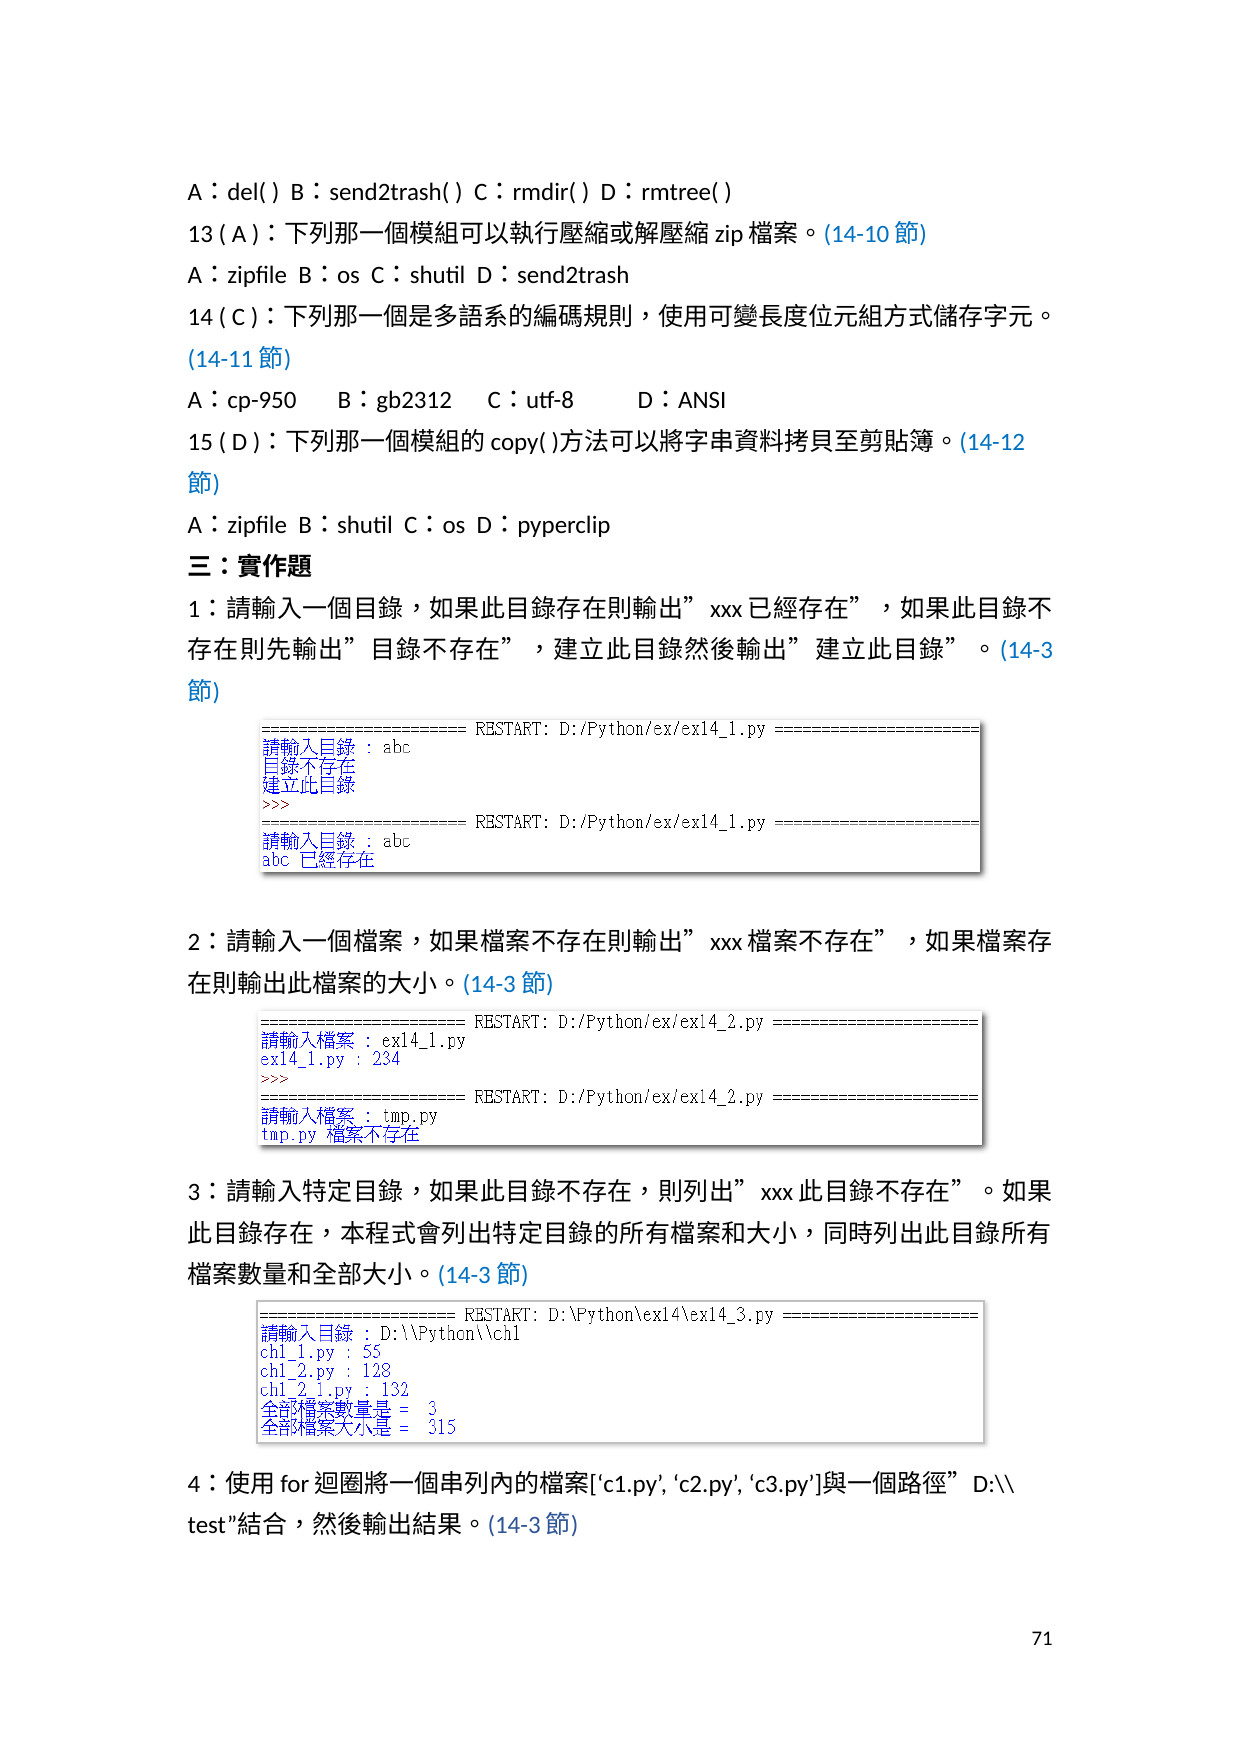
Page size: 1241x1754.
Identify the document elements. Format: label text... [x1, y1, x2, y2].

picture [248, 1002, 992, 1155]
text 14 ( C )：下列那一個是多語系的編碼規則，使用可變長度位元組方式儲存字元。(14-11節) [187, 294, 1053, 377]
text 4：使用for迴圈將一個串列內的檔案[‘c1.py’, ‘c2.py’, ‘c3.py’]與一個路徑”D:\\test”結合，然後輸出結果。(14-3節) [187, 1460, 1053, 1544]
text A：zipfile B：os C：shutil D：send2trash [187, 252, 1053, 294]
text 三：實作題 [187, 544, 1053, 585]
text 2：請輸入一個檔案，如果檔案不存在則輸出”xxx檔案不存在”，如果檔案存在則輸出此檔案的大小。(14-3節) [187, 919, 1053, 1002]
text 13 ( A )：下列那一個模組可以執行壓縮或解壓縮zip檔案。(14-10節) [187, 210, 1053, 252]
picture [250, 1293, 991, 1450]
text A：cp-950 B：gb2312 C：utf-8 D：ANSI [187, 377, 1053, 419]
text A：zipfile B：shutil C：os D：pyperclip [187, 502, 1053, 544]
text 1：請輸入一個目錄，如果此目錄存在則輸出”xxx已經存在”，如果此目錄不存在則先輸出”目錄不存在”，建立此目錄然後輸出”建立此目錄”。(14-3節) [187, 585, 1053, 710]
text A：del( ) B：send2trash( ) C：rmdir( ) D：rmtree( ) [187, 169, 1053, 210]
text 3：請輸入特定目錄，如果此目錄不存在，則列出”xxx此目錄不存在”。如果此目錄存在，本程式會列出特定目錄的所有檔案和大小，同時列出此目錄所有檔案數量和全部大小。(14-3節) [187, 1169, 1053, 1294]
picture [250, 710, 990, 882]
text 15 ( D )：下列那一個模組的copy( )方法可以將字串資料拷貝至剪貼簿。(14-12節) [187, 419, 1053, 502]
